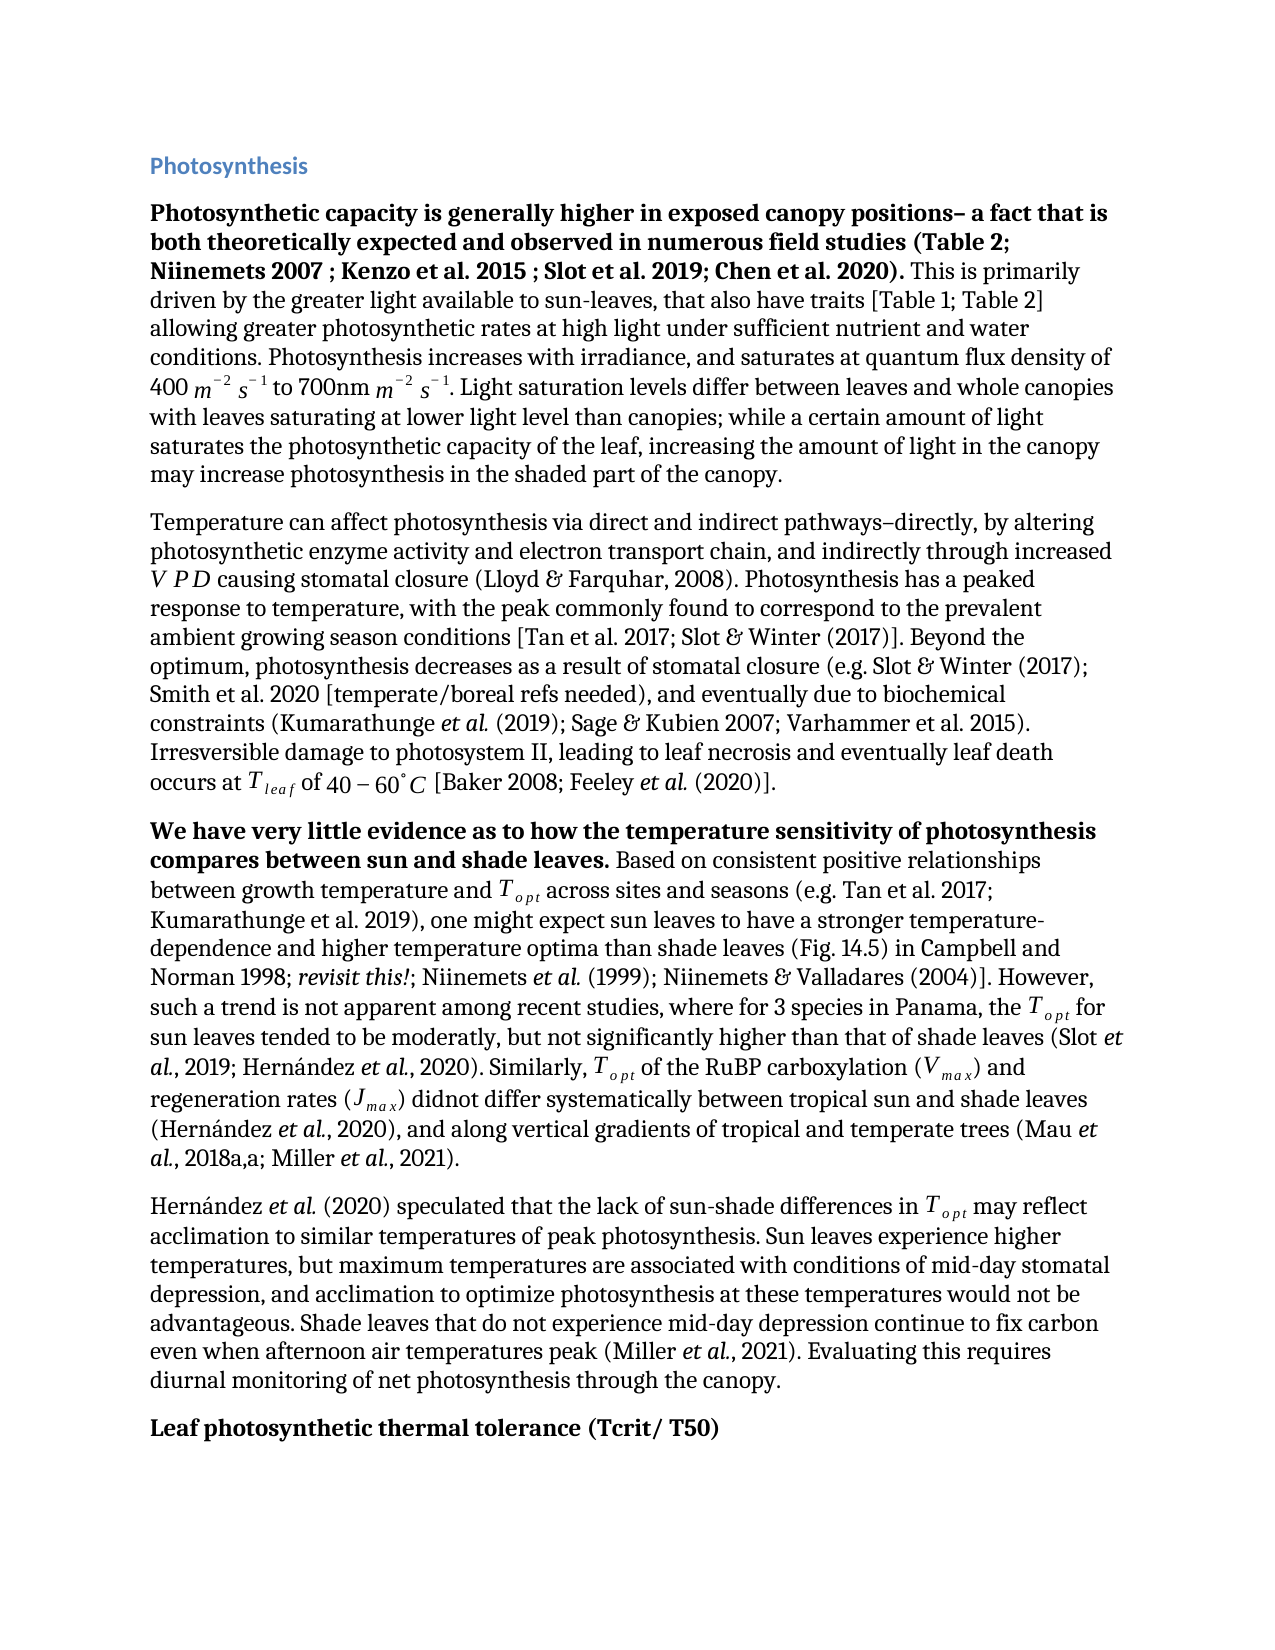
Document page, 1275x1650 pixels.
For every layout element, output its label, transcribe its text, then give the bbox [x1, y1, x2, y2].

text We have very little evidence as to how the temperature sensitivity of photosynthesis compares between sun and shade leaves. Based on consistent positive relationships between growth temperature and across sites and seasons (e.g. Tan et al. 2017; Kumarathunge et al. 2019), one might expect sun leaves to have a stronger temperature-dependence and higher temperature optima than shade leaves (Fig. 14.5) in Campbell and Norman 1998; revisit this!; Niinemets et al. (1999); Niinemets & Valladares (2004)]. However, such a trend is not apparent among recent studies, where for 3 species in Panama, the for sun leaves tended to be moderatly, but not significantly higher than that of shade leaves (Slot et al., 2019; Hernández et al., 2020). Similarly, of the RuBP carboxylation () and regeneration rates () didnot differ systematically between tropical sun and shade leaves (Hernández et al., 2020), and along vertical gradients of tropical and temperate trees (Mau et al., 2018a,a; Miller et al., 2021). [150, 817, 1125, 1172]
text Leaf photosynthetic thermal tolerance (Tcrit/ T50) [150, 1413, 1125, 1442]
text Hernández et al. (2020) speculated that the lack of sun-shade differences in may reflect acclimation to similar temperatures of peak photosynthesis. Sun leaves experience higher temperatures, but maximum temperatures are associated with conditions of mid-day stomatal depression, and acclimation to optimize photosynthesis at these temperatures would not be advantageous. Shade leaves that do not experience mid-day depression continue to fix carbon even when afternoon air temperatures peak (Miller et al., 2021). Evaluating this requires diurnal monitoring of net photosynthesis through the canopy. [150, 1191, 1125, 1395]
text Photosynthetic capacity is generally higher in exposed canopy positions– a fact that is both theoretically expected and observed in numerous field studies (Table 2; Niinemets 2007 ; Kenzo et al. 2015 ; Slot et al. 2019; Chen et al. 2020). This is primarily driven by the greater light available to sun-leaves, that also have traits [Table 1; Table 2] allowing greater photosynthetic rates at high light under sufficient nutrient and water conditions. Photosynthesis increases with irradiance, and saturates at quantum flux density of 400 to 700nm . Light saturation levels differ between leaves and whole canopies with leaves saturating at lower light level than canopies; while a certain amount of light saturates the photosynthetic capacity of the leaf, increasing the amount of light in the canopy may increase photosynthesis in the shaded part of the canopy. [150, 199, 1125, 489]
subtitle Photosynthesis [150, 150, 1125, 181]
text Temperature can affect photosynthesis via direct and indirect pathways–directly, by altering photosynthetic enzyme activity and electron transport chain, and indirectly through increased causing stomatal closure (Lloyd & Farquhar, 2008). Photosynthesis has a peaked response to temperature, with the peak commonly found to correspond to the prevalent ambient growing season conditions [Tan et al. 2017; Slot & Winter (2017)]. Beyond the optimum, photosynthesis decreases as a result of stomatal closure (e.g. Slot & Winter (2017); Smith et al. 2020 [temperate/boreal refs needed), and eventually due to biochemical constraints (Kumarathunge et al. (2019); Sage & Kubien 2007; Varhammer et al. 2015). Irresversible damage to photosystem II, leading to leaf necrosis and eventually leaf death occurs at of [Baker 2008; Feeley et al. (2020)]. [150, 508, 1125, 798]
